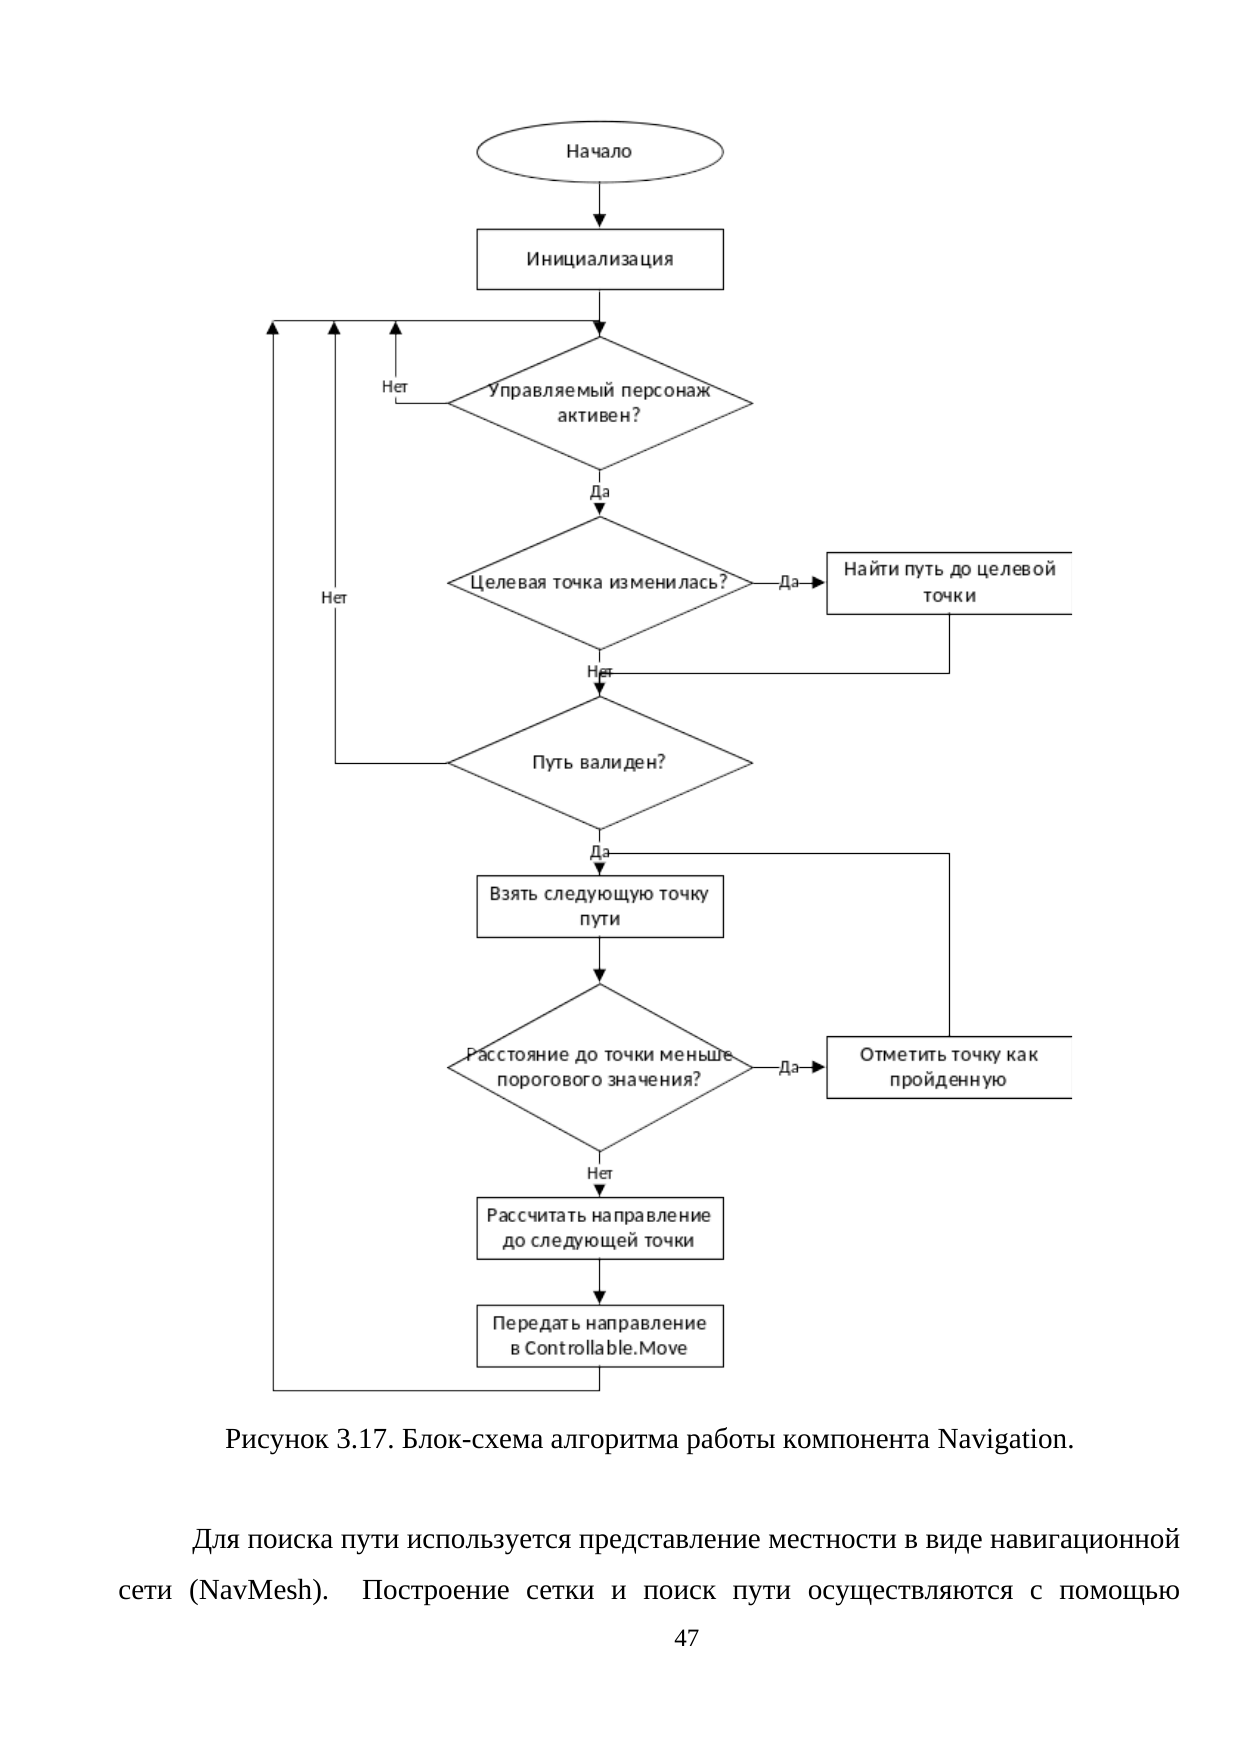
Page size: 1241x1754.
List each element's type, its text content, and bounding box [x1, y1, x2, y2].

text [118, 1521, 1181, 1605]
